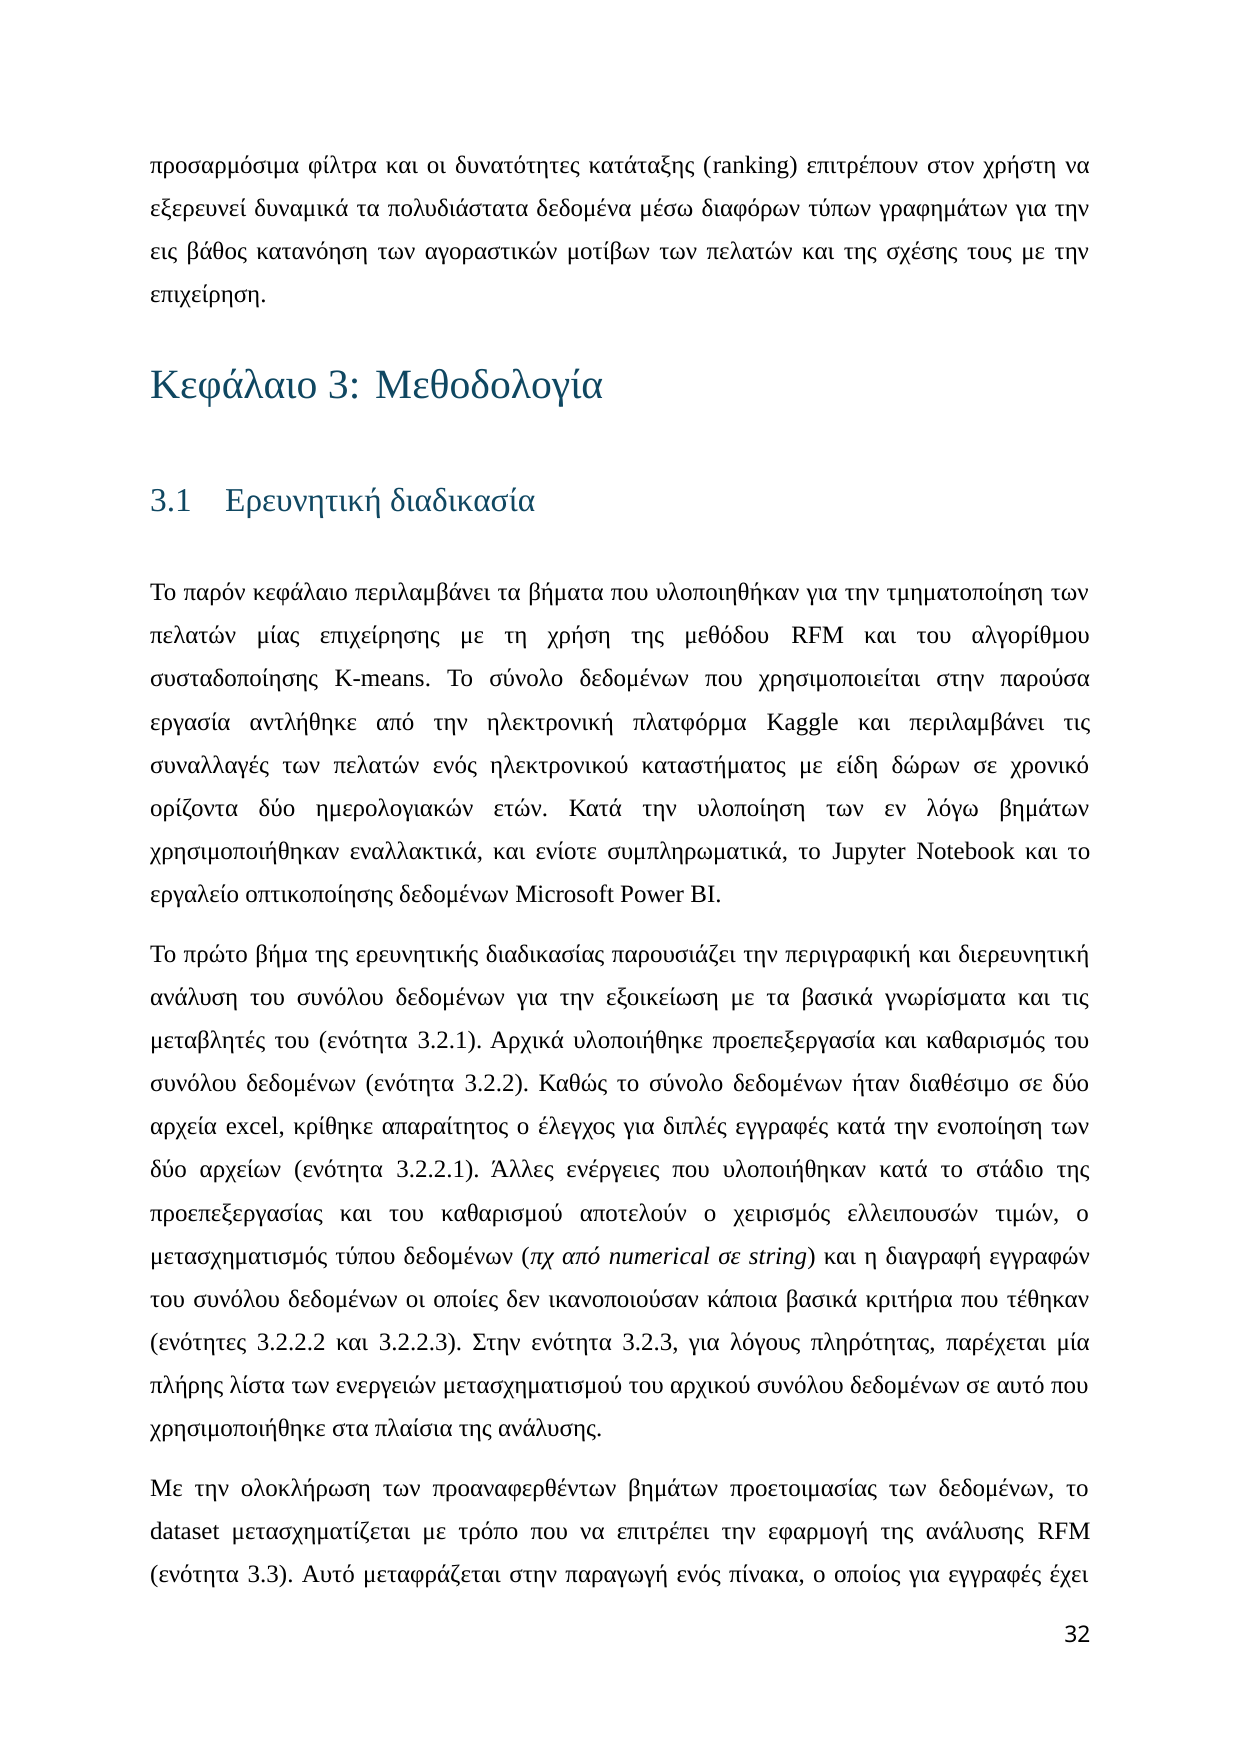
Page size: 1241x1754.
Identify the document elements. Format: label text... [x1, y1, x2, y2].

text Το παρόν κεφάλαιο περιλαμβάνει τα βήματα που υλοποιηθήκαν για την τμηματοποίηση των πελατών μίας επιχείρησης με τη χρήση της μεθόδου RFM και του αλγορίθμου συσταδοποίησης K-means. Το σύνολο δεδομένων που χρησιμοποιείται στην παρούσα εργασία αντλήθηκε από την ηλεκτρονική πλατφόρμα Kaggle και περιλαμβάνει τις συναλλαγές των πελατών ενός ηλεκτρονικού καταστήματος με είδη δώρων σε χρονικό ορίζοντα δύο ημερολογιακών ετών. Κατά την υλοποίηση των εν λόγω βημάτων χρησιμοποιήθηκαν εναλλακτικά, και ενίοτε συμπληρωματικά, το Jupyter Notebook και το εργαλείο οπτικοποίησης δεδομένων Microsoft Power BI. [150, 577, 1090, 908]
subtitle Ερευνητική διαδικασία [150, 480, 1090, 518]
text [150, 1473, 1090, 1588]
text Το πρώτο βήμα της ερευνητικής διαδικασίας παρουσιάζει την περιγραφική και διερευνητική ανάλυση του συνόλου δεδομένων για την εξοικείωση με τα βασικά γνωρίσματα και τις μεταβλητές του (ενότητα 3.2.1). Αρχικά υλοποιήθηκε προεπεξεργασία και καθαρισμός του συνόλου δεδομένων (ενότητα 3.2.2). Καθώς το σύνολο δεδομένων ήταν διαθέσιμο σε δύο αρχεία excel, κρίθηκε απαραίτητος ο έλεγχος για διπλές εγγραφές κατά την ενοποίηση των δύο αρχείων (ενότητα 3.2.2.1). Άλλες ενέργειες που υλοποιήθηκαν κατά το στάδιο της προεπεξεργασίας και του καθαρισμού αποτελούν ο χειρισμός ελλειπουσών τιμών, ο μετασχηματισμός τύπου δεδομένων (πχ από numerical σε string) και η διαγραφή εγγραφών του συνόλου δεδομένων οι οποίες δεν ικανοποιούσαν κάποια βασικά κριτήρια που τέθηκαν (ενότητες 3.2.2.2 και 3.2.2.3). Στην ενότητα 3.2.3, για λόγους πληρότητας, παρέχεται μία πλήρης λίστα των ενεργειών μετασχηματισμού του αρχικού συνόλου δεδομένων σε αυτό που χρησιμοποιήθηκε στα πλαίσια της ανάλυσης. [150, 939, 1090, 1442]
subtitle Μεθοδολογία [150, 360, 1090, 408]
